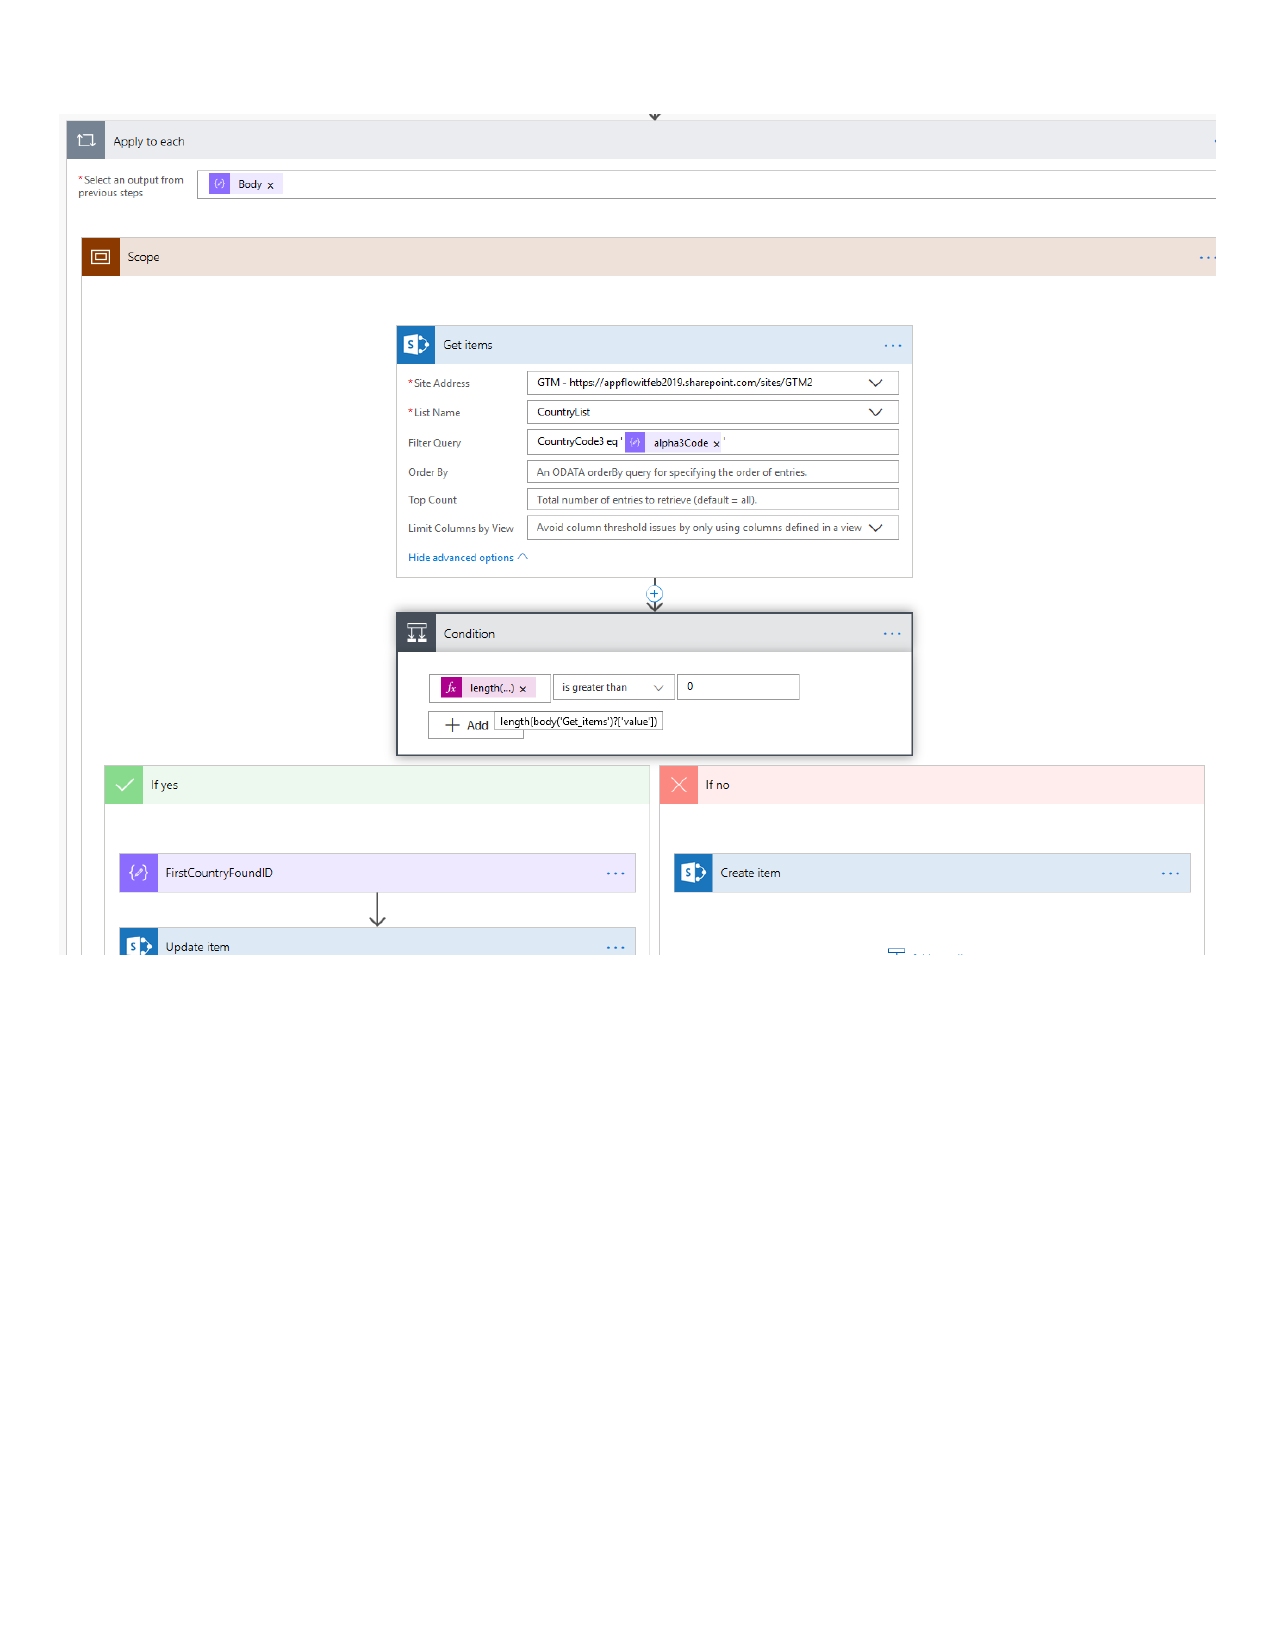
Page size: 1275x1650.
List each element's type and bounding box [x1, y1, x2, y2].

picture [59, 114, 1216, 955]
